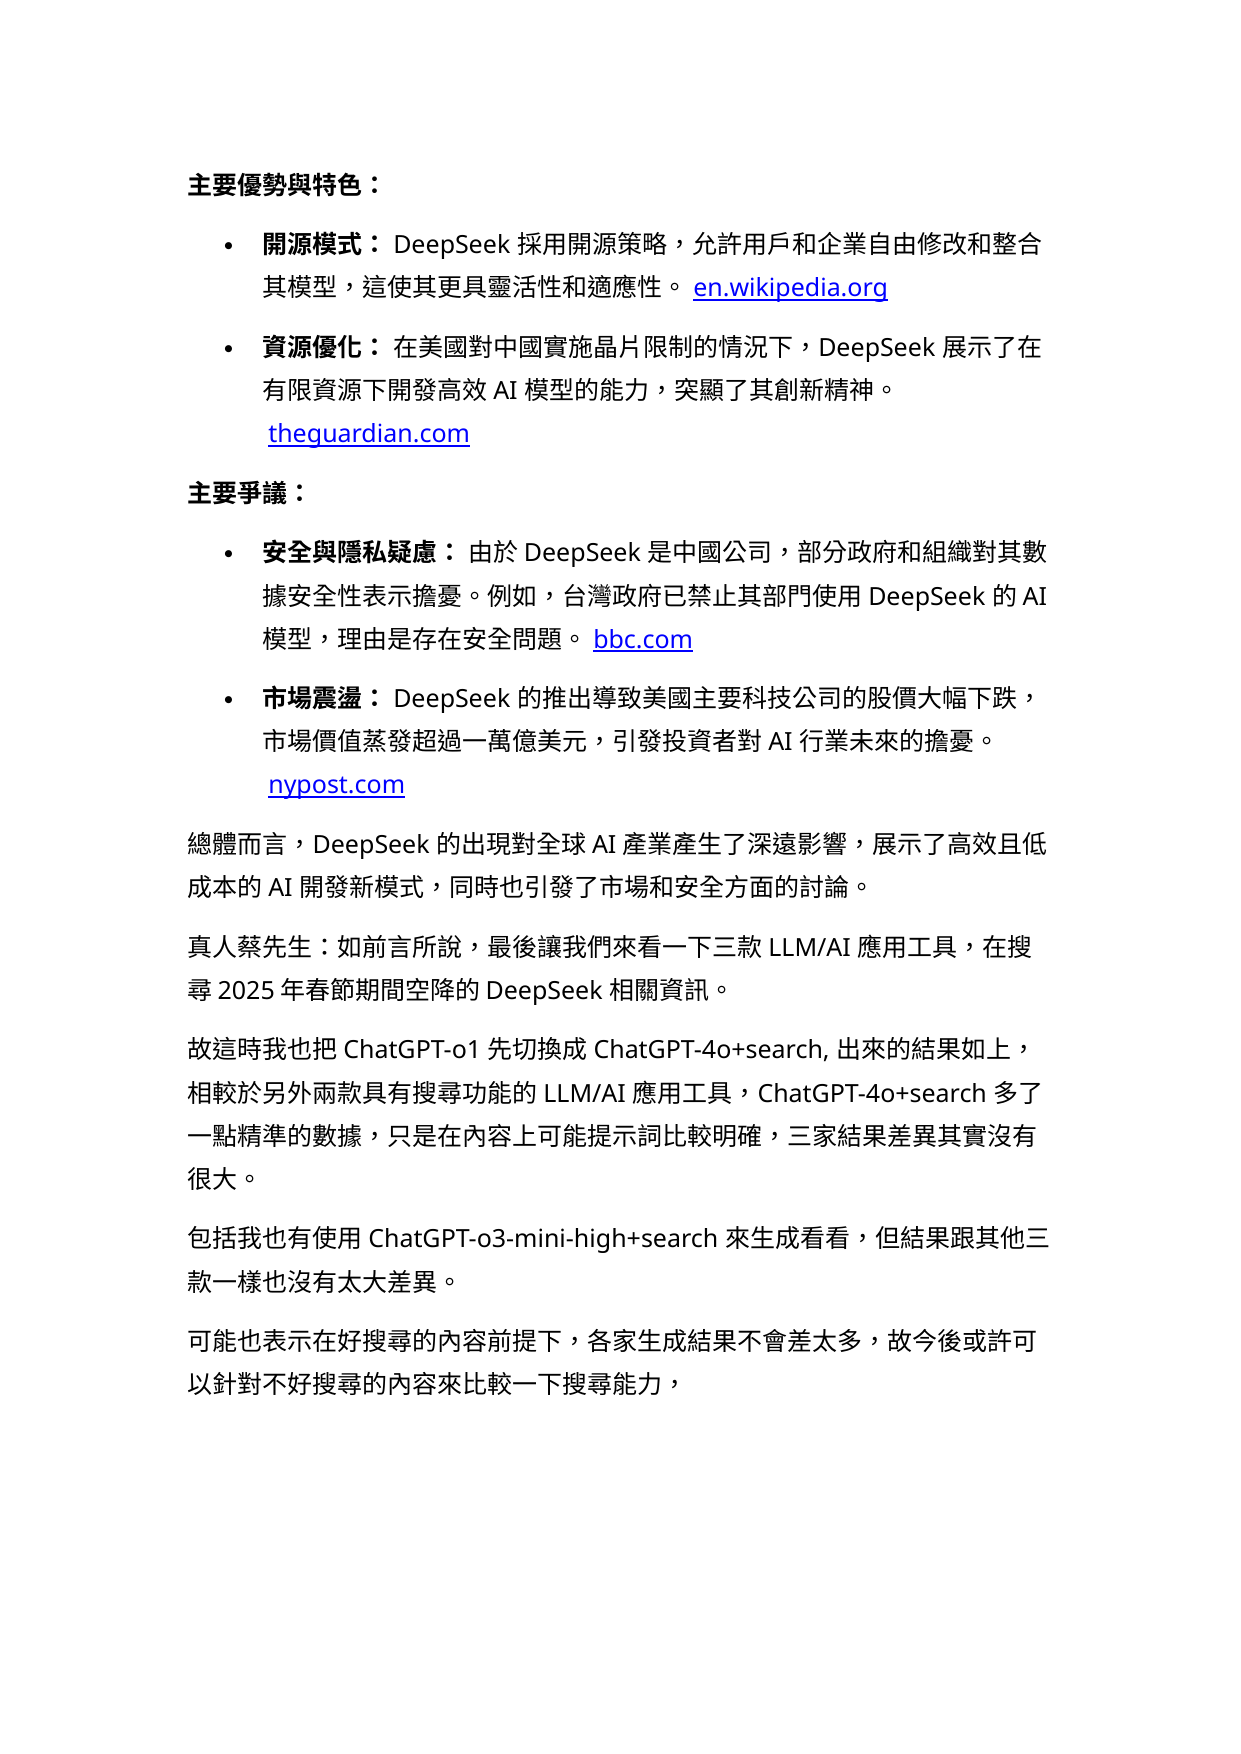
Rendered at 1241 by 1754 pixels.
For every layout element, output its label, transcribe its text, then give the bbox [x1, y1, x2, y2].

text 可能也表示在好搜尋的內容前提下，各家生成結果不會差太多，故今後或許可以針對不好搜尋的內容來比較一下搜尋能力， [187, 1321, 1053, 1402]
text 真人蔡先生：如前言所說，最後讓我們來看一下三款 LLM/AI 應用工具，在搜尋2025年春節期間空降的 DeepSeek 相關資訊。 [187, 927, 1053, 1007]
text 故這時我也把 ChatGPT-o1 先切換成 ChatGPT-4o+search, 出來的結果如上，相較於另外兩款具有搜尋功能的 LLM/AI 應用工具，ChatGPT-4o+search 多了一點精準的數據，只是在內容上可能提示詞比較明確，三家結果差異其實沒有很大。 [187, 1029, 1053, 1196]
list 開源模式： DeepSeek 採用開源策略，允許用戶和企業自由修改和整合其模型，這使其更具靈活性和適應性。 en.wikipedia.org [225, 224, 1053, 305]
text 主要爭議： [187, 473, 1053, 510]
text 總體而言，DeepSeek 的出現對全球 AI 產業產生了深遠影響，展示了高效且低成本的 AI 開發新模式，同時也引發了市場和安全方面的討論。 [187, 824, 1053, 904]
list 市場震盪： DeepSeek 的推出導致美國主要科技公司的股價大幅下跌，市場價值蒸發超過一萬億美元，引發投資者對 AI 行業未來的擔憂。 nypost.com [225, 678, 1053, 802]
list 資源優化： 在美國對中國實施晶片限制的情況下，DeepSeek 展示了在有限資源下開發高效 AI 模型的能力，突顯了其創新精神。 theguardian.com [225, 327, 1053, 451]
list 安全與隱私疑慮： 由於 DeepSeek 是中國公司，部分政府和組織對其數據安全性表示擔憂。例如，台灣政府已禁止其部門使用 DeepSeek 的 AI 模型，理由是存在安全問題。 bbc.com [225, 532, 1053, 656]
text 包括我也有使用 ChatGPT-o3-mini-high+search 來生成看看，但結果跟其他三款一樣也沒有太大差異。 [187, 1218, 1053, 1299]
text 主要優勢與特色： [187, 164, 1053, 202]
